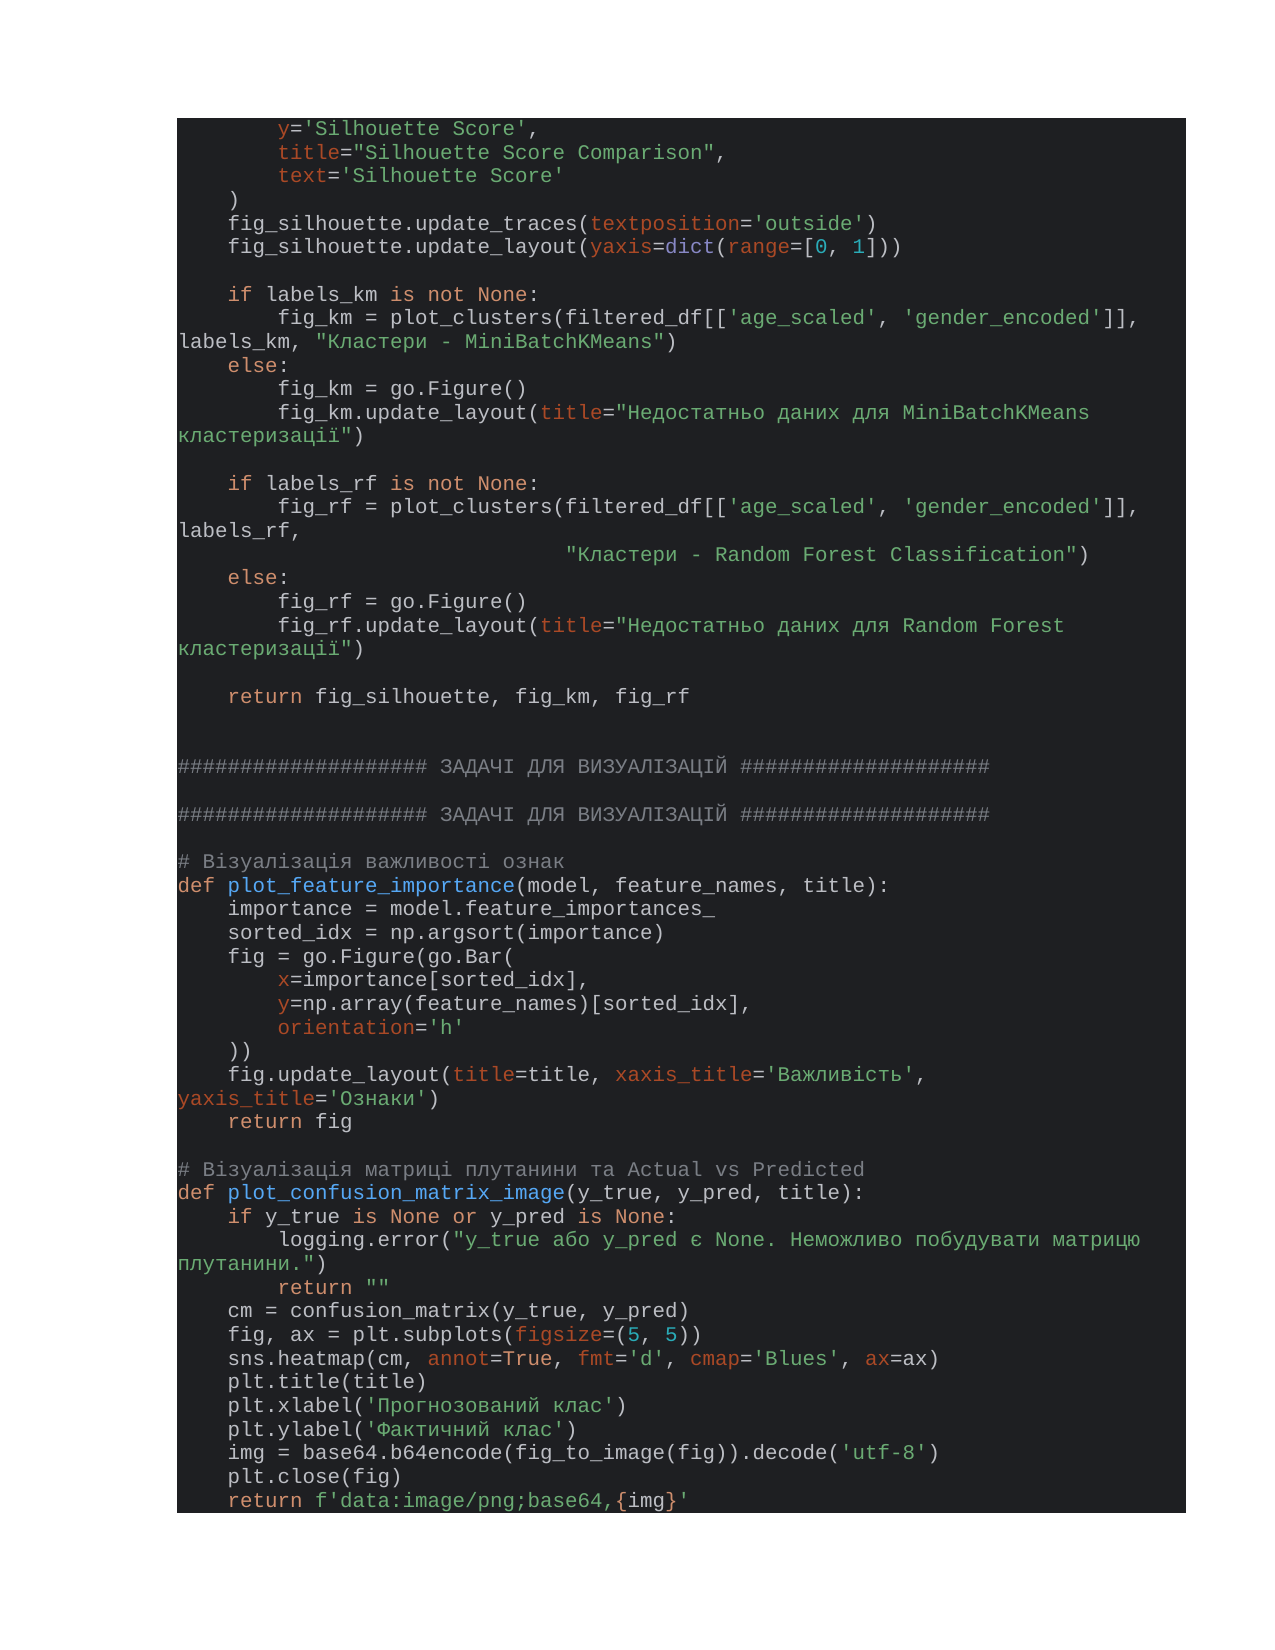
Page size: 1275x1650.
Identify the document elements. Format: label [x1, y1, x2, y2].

text [177, 118, 1186, 1513]
